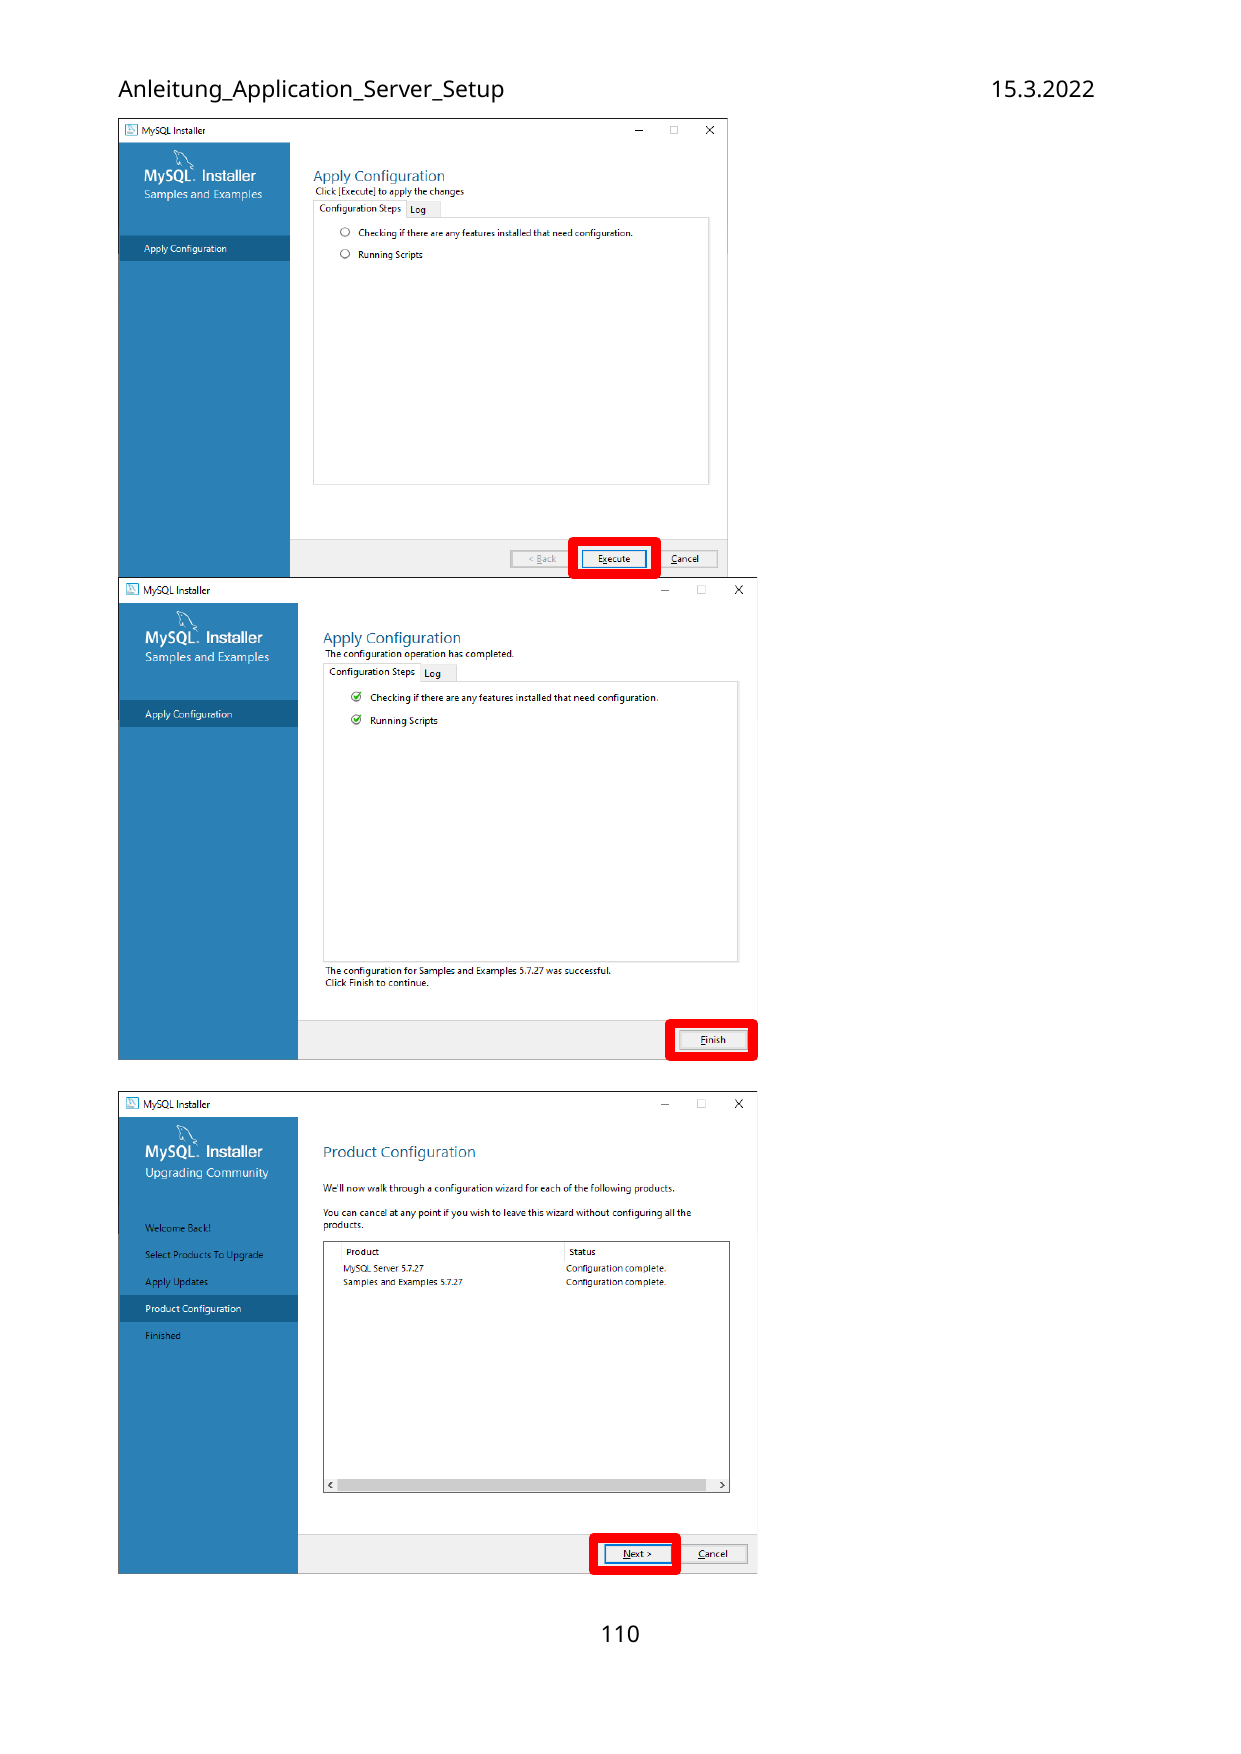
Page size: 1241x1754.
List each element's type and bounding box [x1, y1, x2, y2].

picture [118, 118, 758, 1060]
picture [118, 1091, 758, 1574]
picture [598, 1543, 672, 1566]
picture [675, 1028, 748, 1052]
